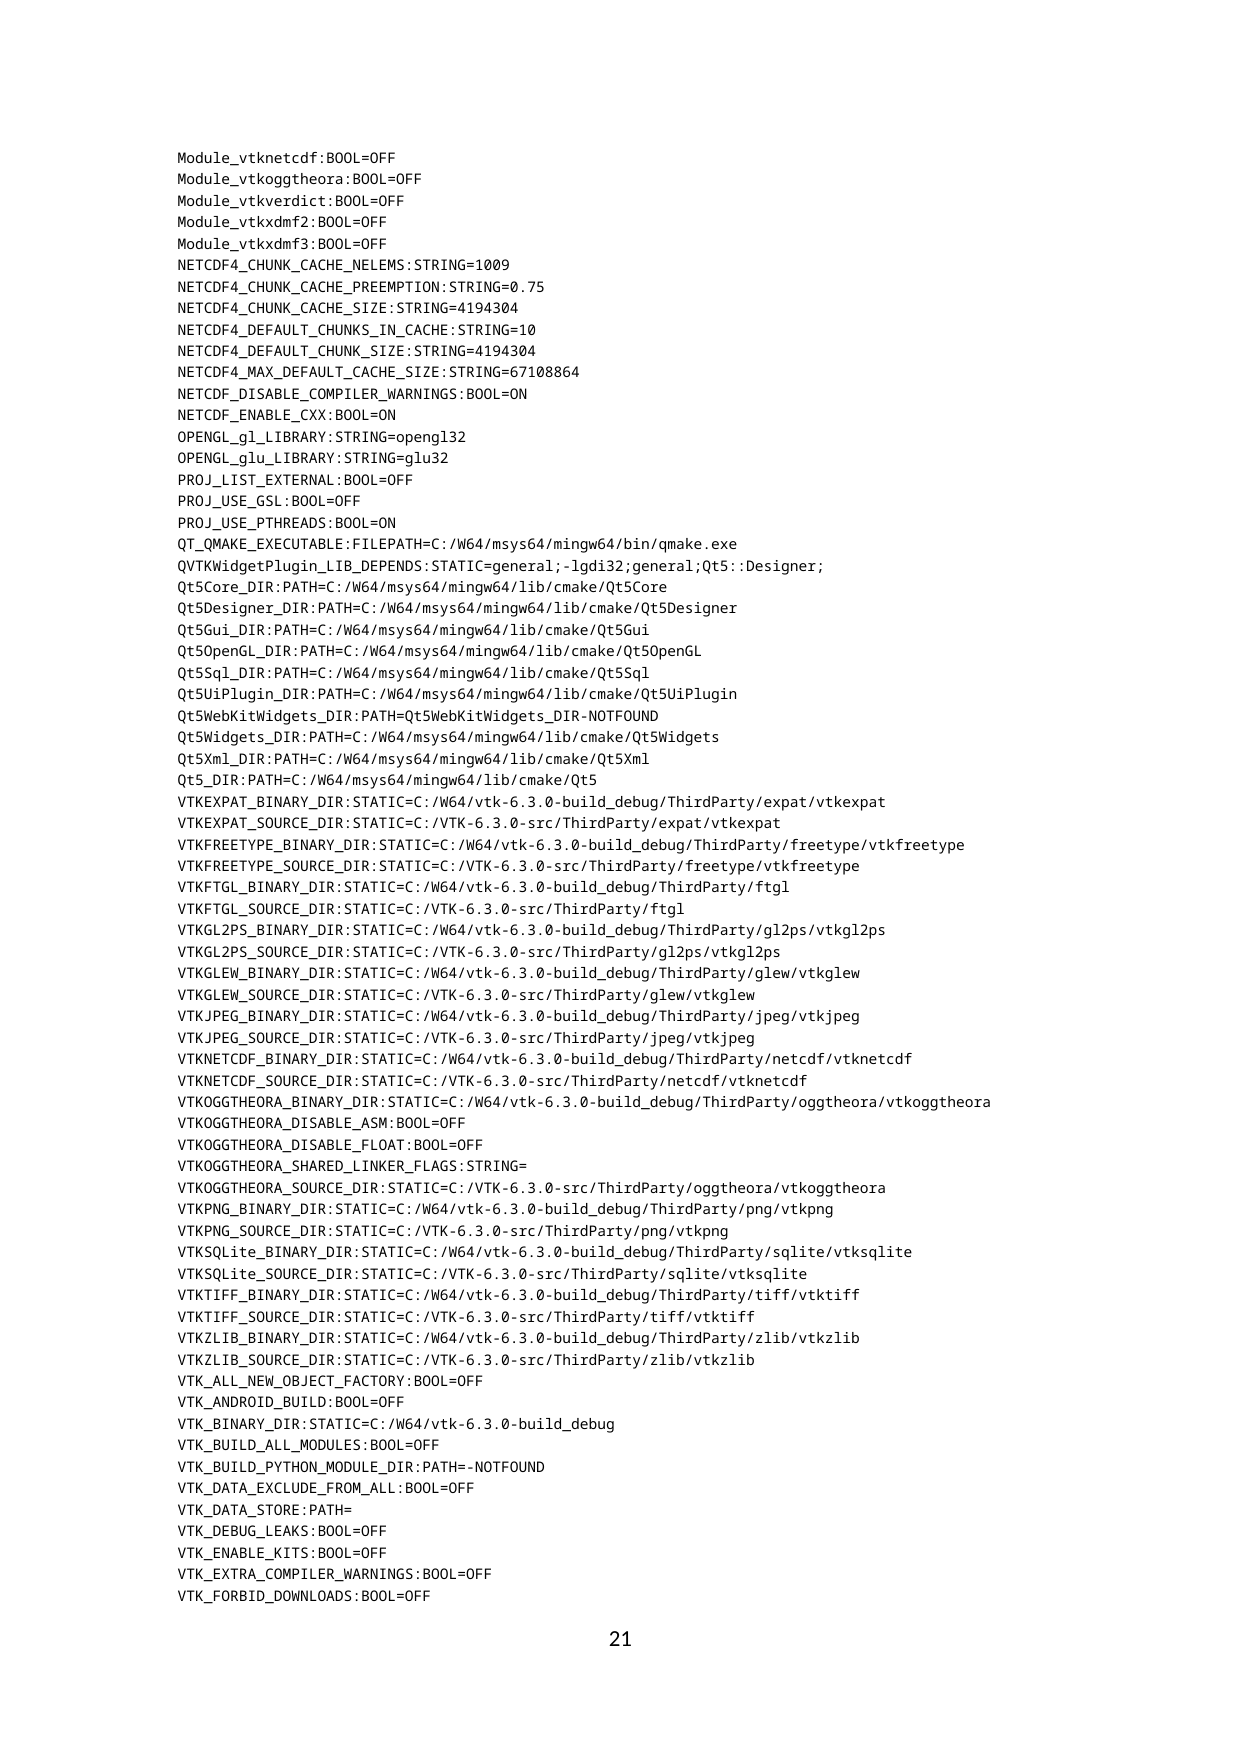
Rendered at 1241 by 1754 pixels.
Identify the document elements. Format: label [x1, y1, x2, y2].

text [177, 148, 1063, 1605]
